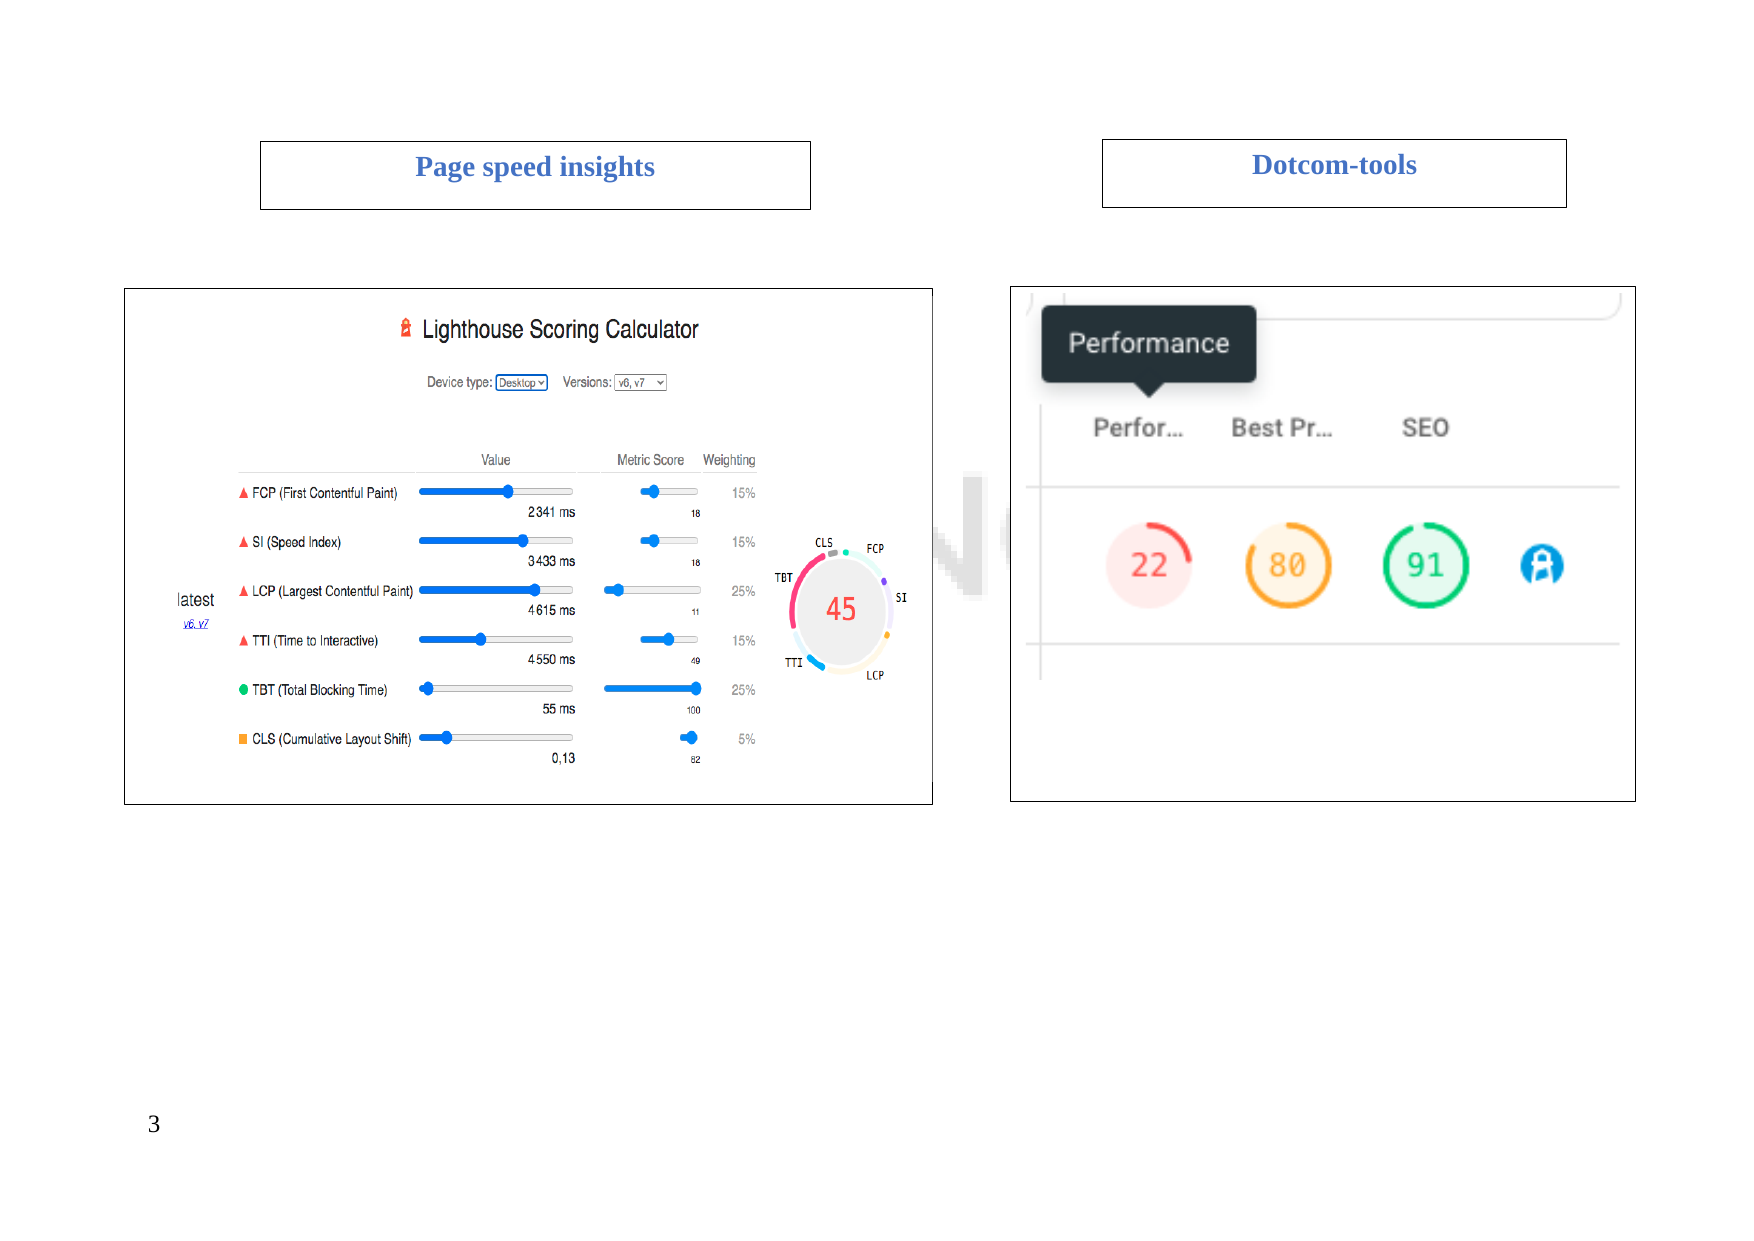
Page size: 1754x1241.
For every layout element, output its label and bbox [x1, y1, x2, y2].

picture [139, 296, 933, 782]
picture [1025, 293, 1633, 680]
